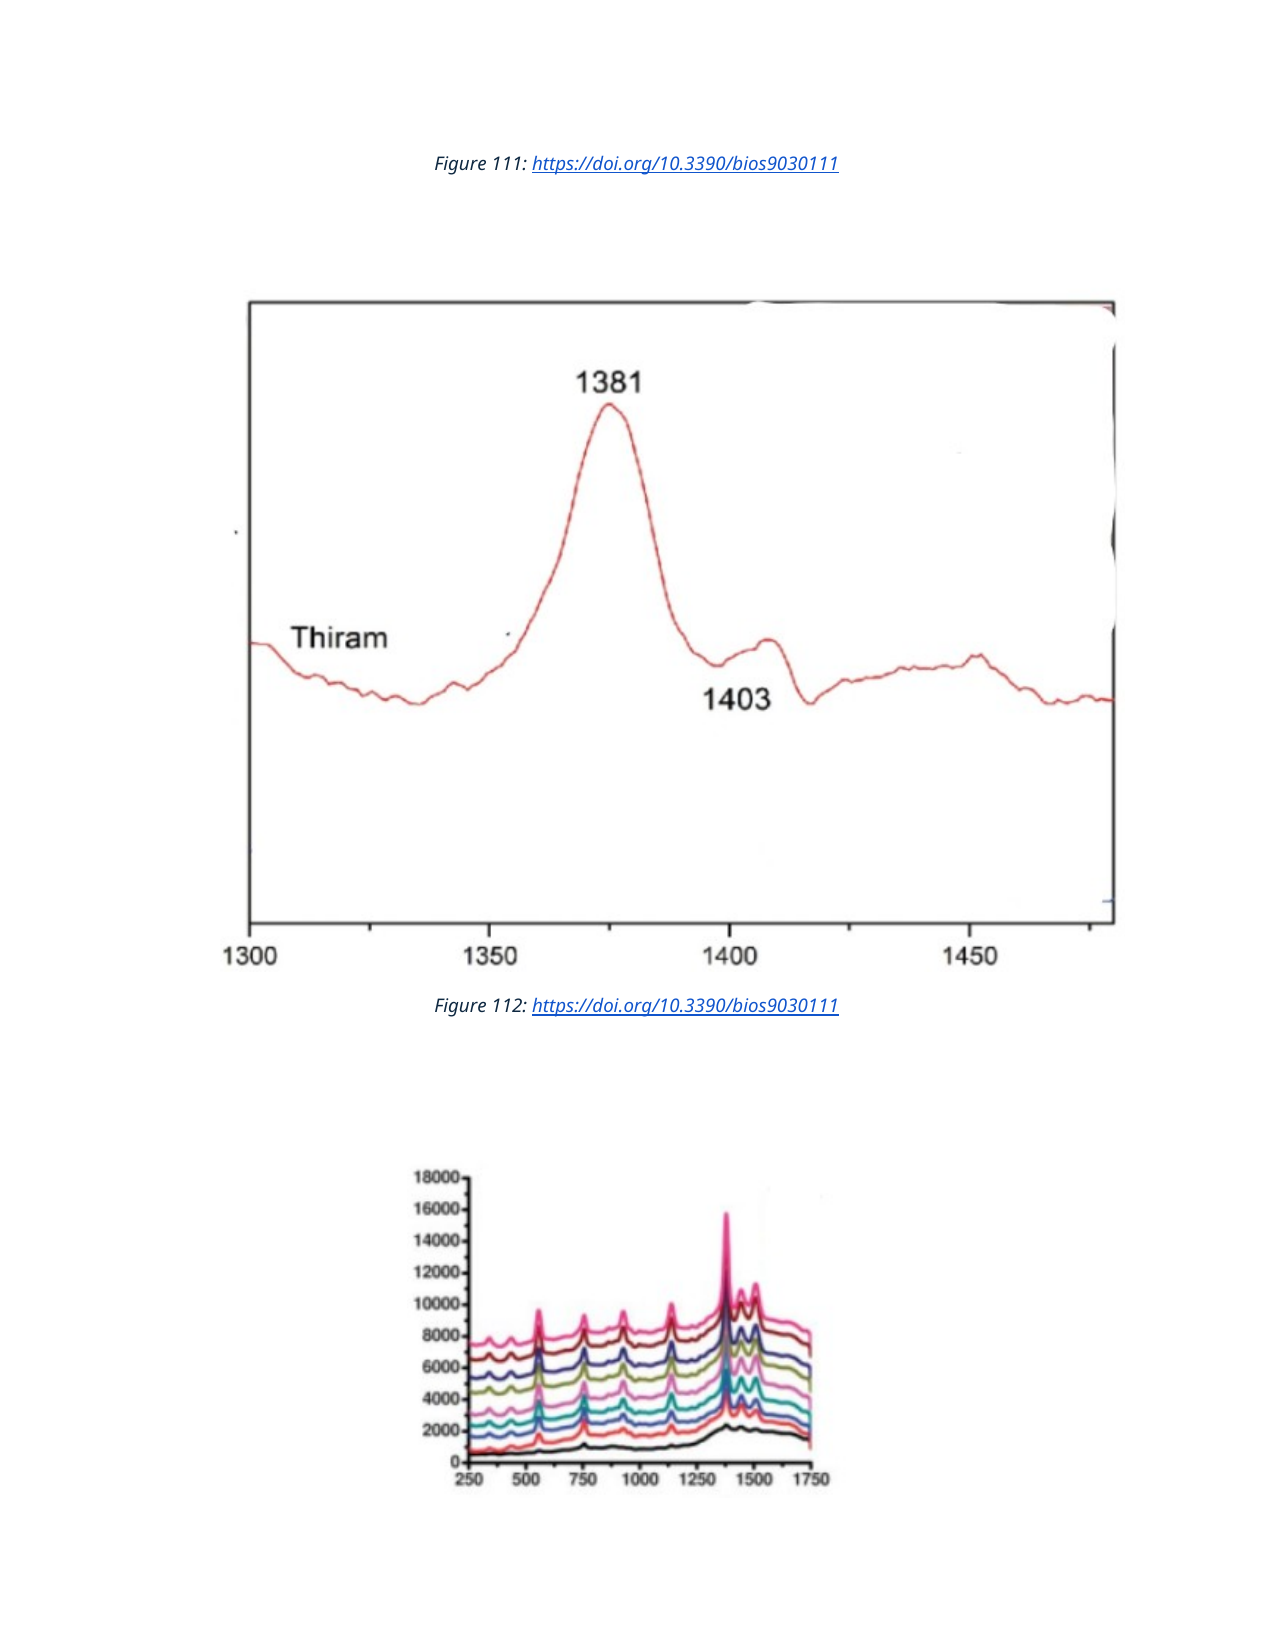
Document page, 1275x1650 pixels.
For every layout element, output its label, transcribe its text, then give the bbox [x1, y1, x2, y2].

text Figure 112: https://doi.org/10.3390/bios9030111 [150, 993, 1125, 1018]
picture [150, 242, 1125, 972]
text Figure 111: https://doi.org/10.3390/bios9030111 [150, 150, 1125, 176]
picture [407, 1131, 868, 1498]
